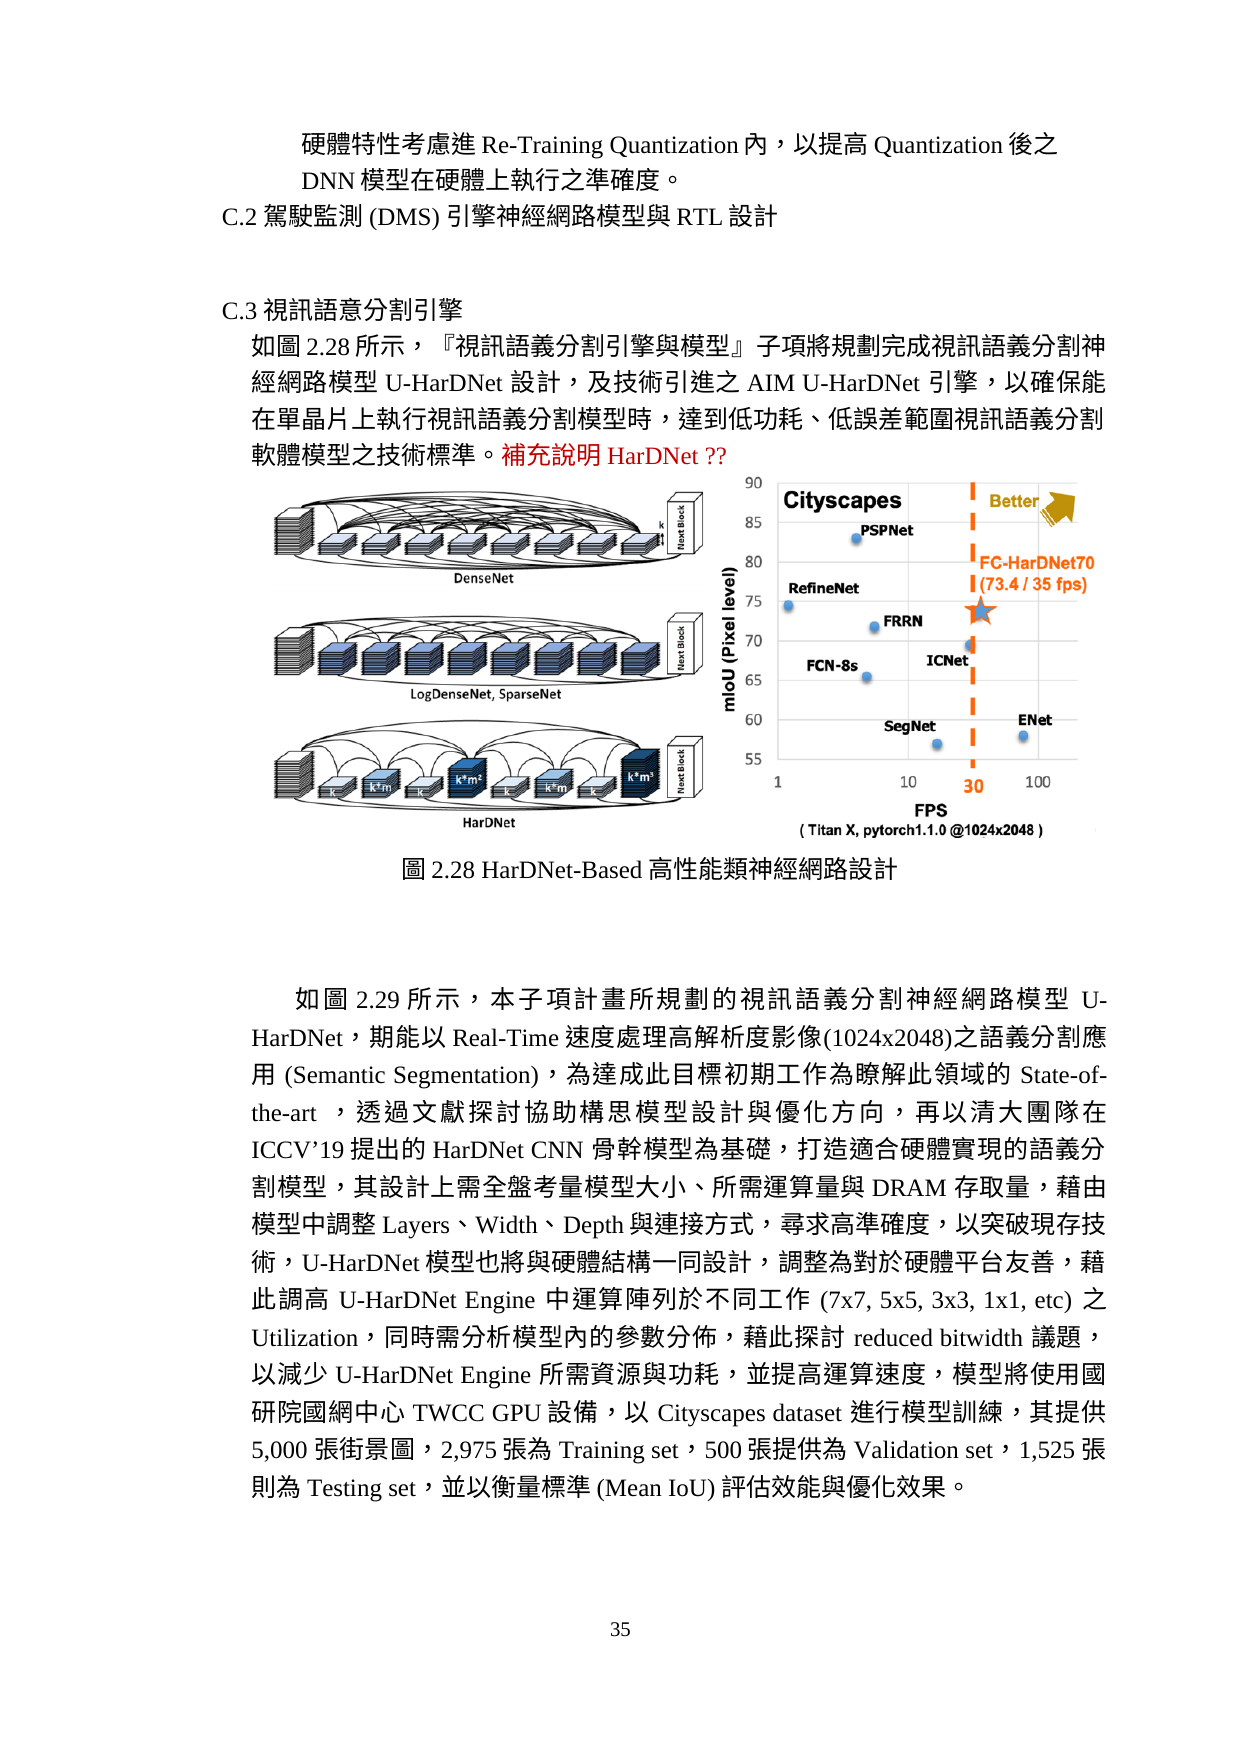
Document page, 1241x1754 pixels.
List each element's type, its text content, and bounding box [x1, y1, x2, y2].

text 如圖2.28所示，『視訊語義分割引擎與模型』子項將規劃完成視訊語義分割神經網路模型U-HarDNet 設計，及技術引進之AIM U-HarDNet 引擎，以確保能在單晶片上執行視訊語義分割模型時，達到低功耗、低誤差範圍視訊語義分割軟體模型之技術標準。補充說明 HarDNet ?? [251, 327, 1107, 472]
text C.3 視訊語意分割引擎 [222, 290, 1107, 327]
text C.2 駕駛監測 (DMS) 引擎神經網路模型與RTL設計 [222, 197, 1107, 233]
picture [263, 471, 1096, 844]
text 圖2.28 HarDNet-Based 高性能類神經網路設計 [192, 850, 1107, 886]
text 如圖2.29所示，本子項計畫所規劃的視訊語義分割神經網路模型 U-HarDNet，期能以Real-Time速度處理高解析度影像(1024x2048)之語義分割應用 (Semantic Segmentation)，為達成此目標初期工作為瞭解此領域的 State-of-the-art ，透過文獻探討協助構思模型設計與優化方向，再以清大團隊在ICCV’19提出的HarDNet CNN 骨幹模型為基礎，打造適合硬體實現的語義分割模型，其設計上需全盤考量模型大小、所需運算量與DRAM 存取量，藉由模型中調整Layers、Width、Depth與連接方式，尋求高準確度，以突破現存技術，U-HarDNet模型也將與硬體結構一同設計，調整為對於硬體平台友善，藉此調高 U-HarDNet Engine 中運算陣列於不同工作 (7x7, 5x5, 3x3, 1x1, etc) 之Utilization，同時需分析模型內的參數分佈，藉此探討 reduced bitwidth 議題，以減少 U-HarDNet Engine 所需資源與功耗，並提高運算速度，模型將使用國研院國網中心 TWCC GPU設備，以 Cityscapes dataset 進行模型訓練，其提供 5,000 張街景圖，2,975張為 Training set，500張提供為Validation set，1,525 張則為 Testing set，並以衡量標準 (Mean IoU) 評估效能與優化效果。 [251, 978, 1107, 1503]
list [251, 124, 1107, 197]
